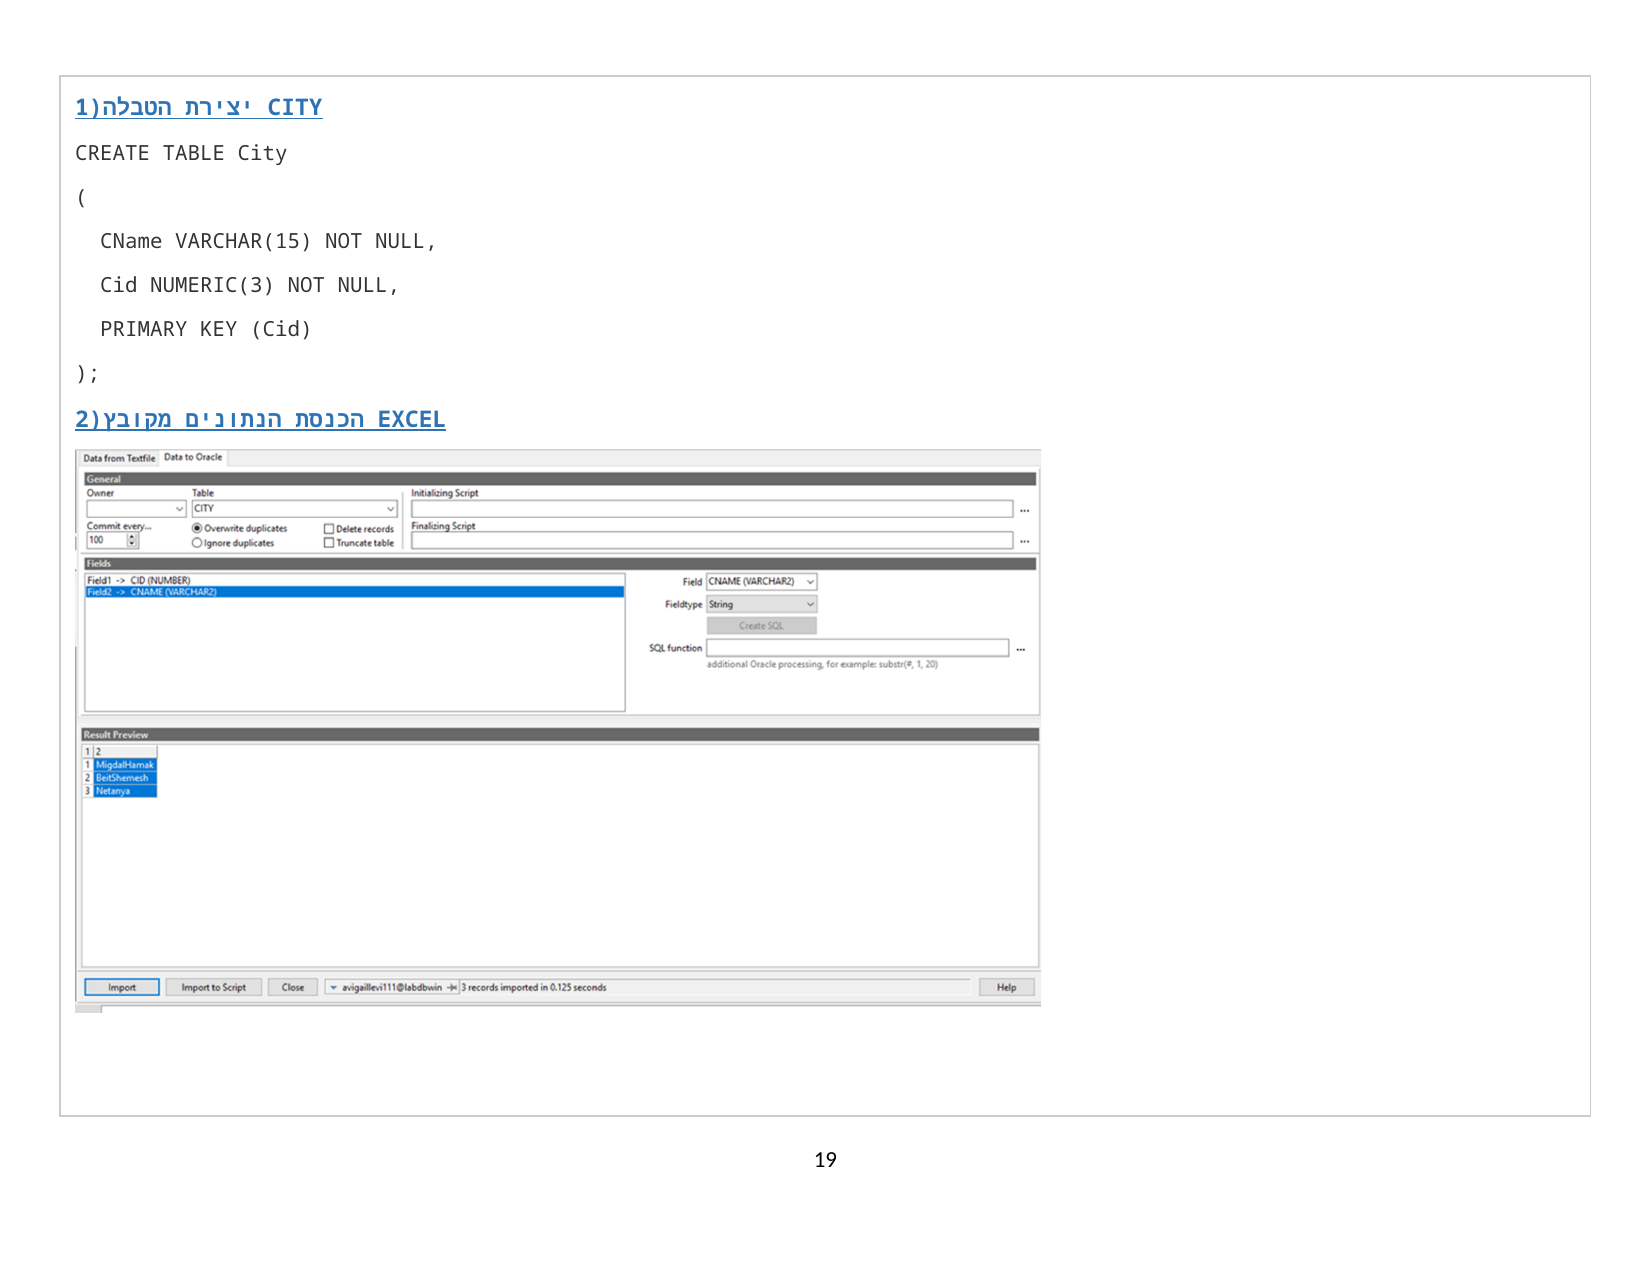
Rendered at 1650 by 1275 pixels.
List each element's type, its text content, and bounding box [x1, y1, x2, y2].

text PRIMARY KEY (Cid) [61, 298, 1590, 342]
picture [75, 449, 1042, 1013]
text CName VARCHAR(15) NOT NULL, [61, 210, 1590, 254]
text CREATE TABLE City [61, 122, 1590, 166]
text ( [61, 166, 1590, 210]
text Cid NUMERIC(3) NOT NULL, [61, 254, 1590, 298]
text ); [61, 342, 1590, 386]
text 1)יצירת הטבלה CITY [61, 77, 1590, 122]
text 2)הכנסת הנתונים מקובץ EXCEL [61, 386, 1590, 434]
